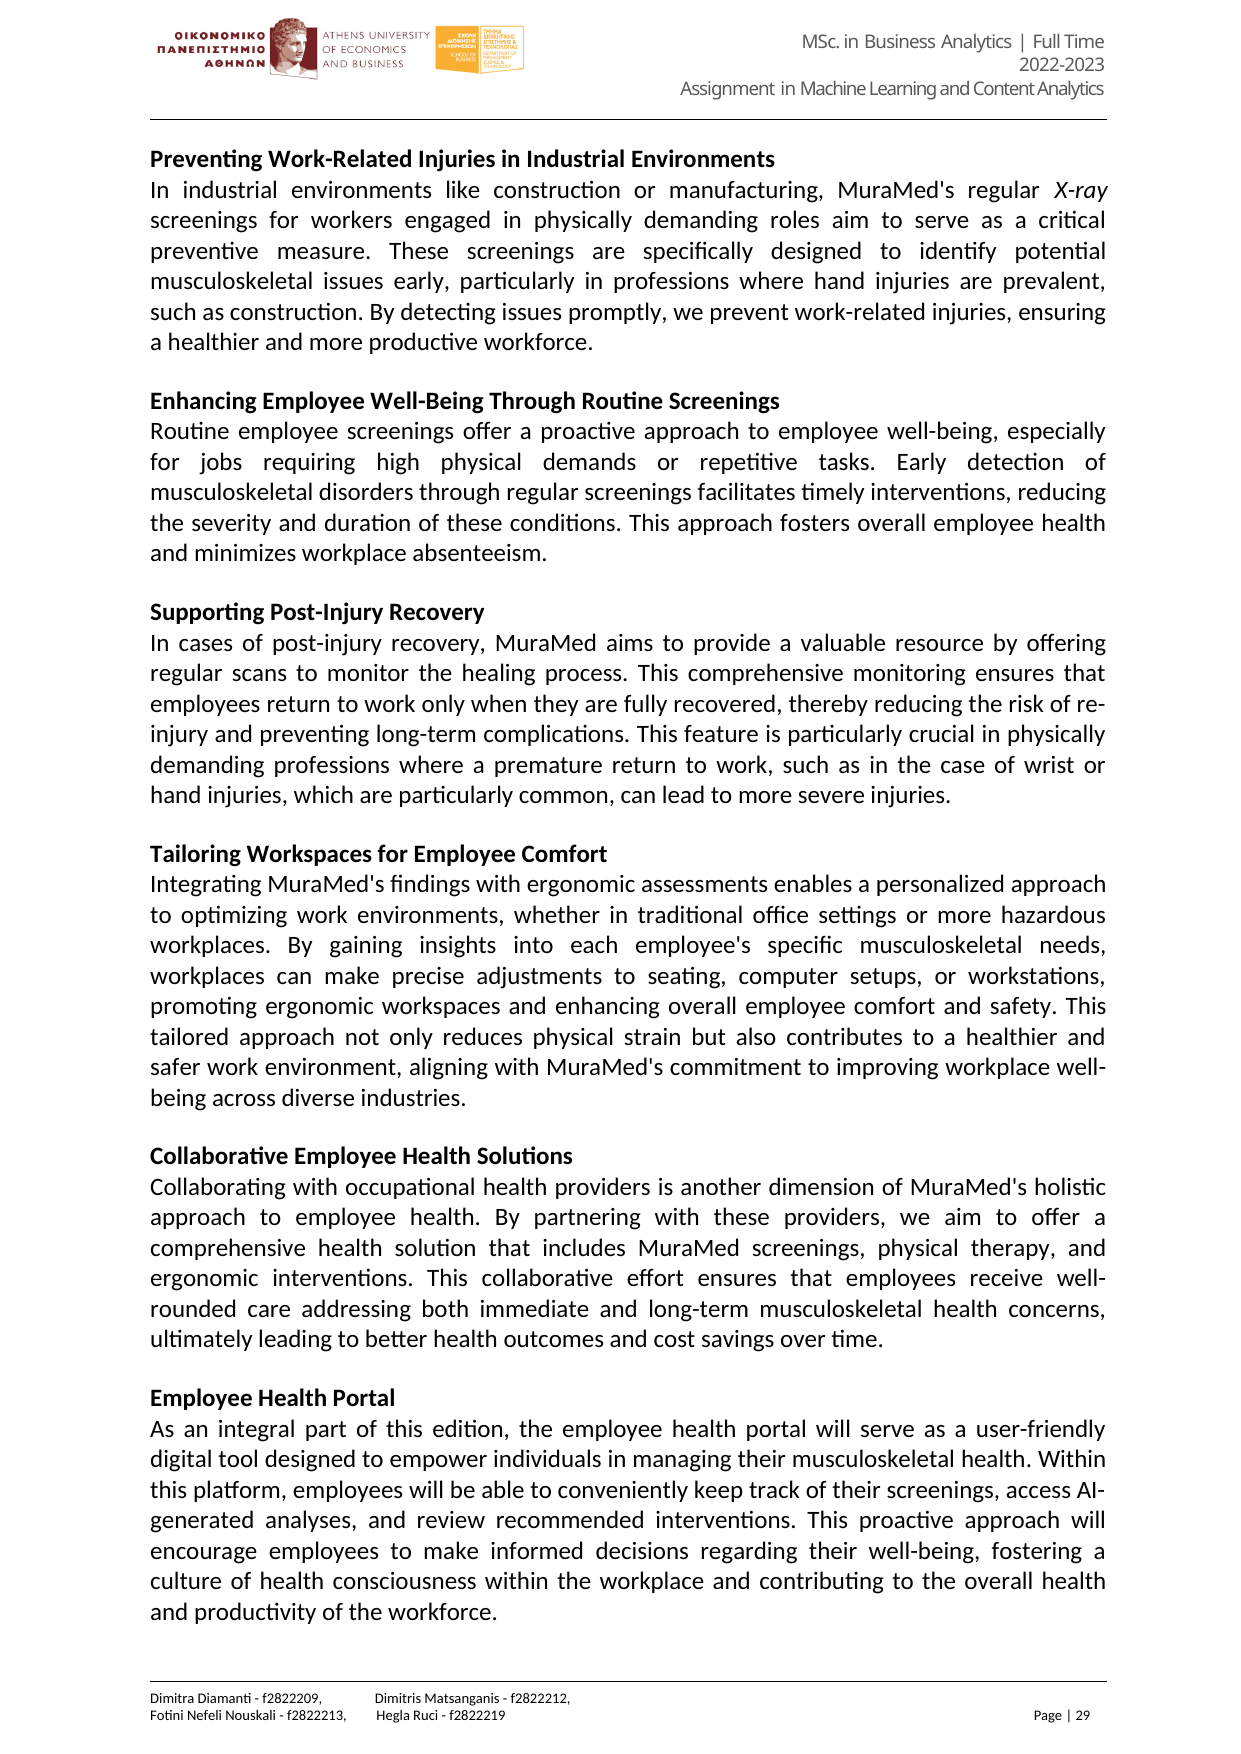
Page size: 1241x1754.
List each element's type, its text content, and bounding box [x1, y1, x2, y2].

text In industrial environments like construction or manufacturing, MuraMed's regular X-ray screenings for workers engaged in physically demanding roles aim to serve as a critical preventive measure. These screenings are specifically designed to identify potential musculoskeletal issues early, particularly in professions where hand injuries are prevalent, such as construction. By detecting issues promptly, we prevent work-related injuries, ensuring a healthier and more productive workforce. [150, 174, 1107, 357]
text Collaborating with occupational health providers is another dimension of MuraMed's holistic approach to employee health. By partnering with these providers, we aim to offer a comprehensive health solution that includes MuraMed screenings, physical therapy, and ergonomic interventions. This collaborative effort ensures that employees receive well-rounded care addressing both immediate and long-term musculoskeletal health concerns, ultimately leading to better health outcomes and cost savings over time. [150, 1171, 1107, 1354]
text As an integral part of this edition, the employee health portal will serve as a user-friendly digital tool designed to empower individuals in managing their musculoskeletal health. Within this platform, employees will be able to conveniently keep track of their screenings, access AI-generated analyses, and review recommended interventions. This proactive approach will encourage employees to make informed decisions regarding their well-being, fostering a culture of health consciousness within the workplace and contributing to the overall health and productivity of the workforce. [150, 1413, 1107, 1626]
subtitle Enhancing Employee Well-Being Through Routine Screenings [150, 385, 1107, 416]
text Routine employee screenings offer a proactive approach to employee well-being, especially for jobs requiring high physical demands or repetitive tasks. Early detection of musculoskeletal disorders through regular screenings facilitates timely interventions, reducing the severity and duration of these conditions. This approach fosters overall employee health and minimizes workplace absenteeism. [150, 416, 1107, 568]
subtitle Tailoring Workspaces for Employee Comfort [150, 838, 1107, 868]
subtitle Preventing Work-Related Injuries in Industrial Environments [150, 143, 1107, 174]
subtitle Collaborative Employee Health Solutions [150, 1141, 1107, 1171]
subtitle Employee Health Portal [150, 1382, 1107, 1413]
picture [151, 17, 526, 82]
subtitle Supporting Post-Injury Recovery [150, 596, 1107, 627]
text Integrating MuraMed's findings with ergonomic assessments enables a personalized approach to optimizing work environments, whether in traditional office settings or more hazardous workplaces. By gaining insights into each employee's specific musculoskeletal needs, workplaces can make precise adjustments to seating, computer setups, or workstations, promoting ergonomic workspaces and enhancing overall employee comfort and safety. This tailored approach not only reduces physical strain but also contributes to a healthier and safer work environment, aligning with MuraMed's commitment to improving workplace well-being across diverse industries. [150, 868, 1107, 1112]
text In cases of post-injury recovery, MuraMed aims to provide a valuable resource by offering regular scans to monitor the healing process. This comprehensive monitoring ensures that employees return to work only when they are fully recovered, thereby reducing the risk of re-injury and preventing long-term complications. This feature is particularly crucial in physically demanding professions where a premature return to work, such as in the case of wrist or hand injuries, which are particularly common, can lead to more severe injuries. [150, 627, 1107, 810]
